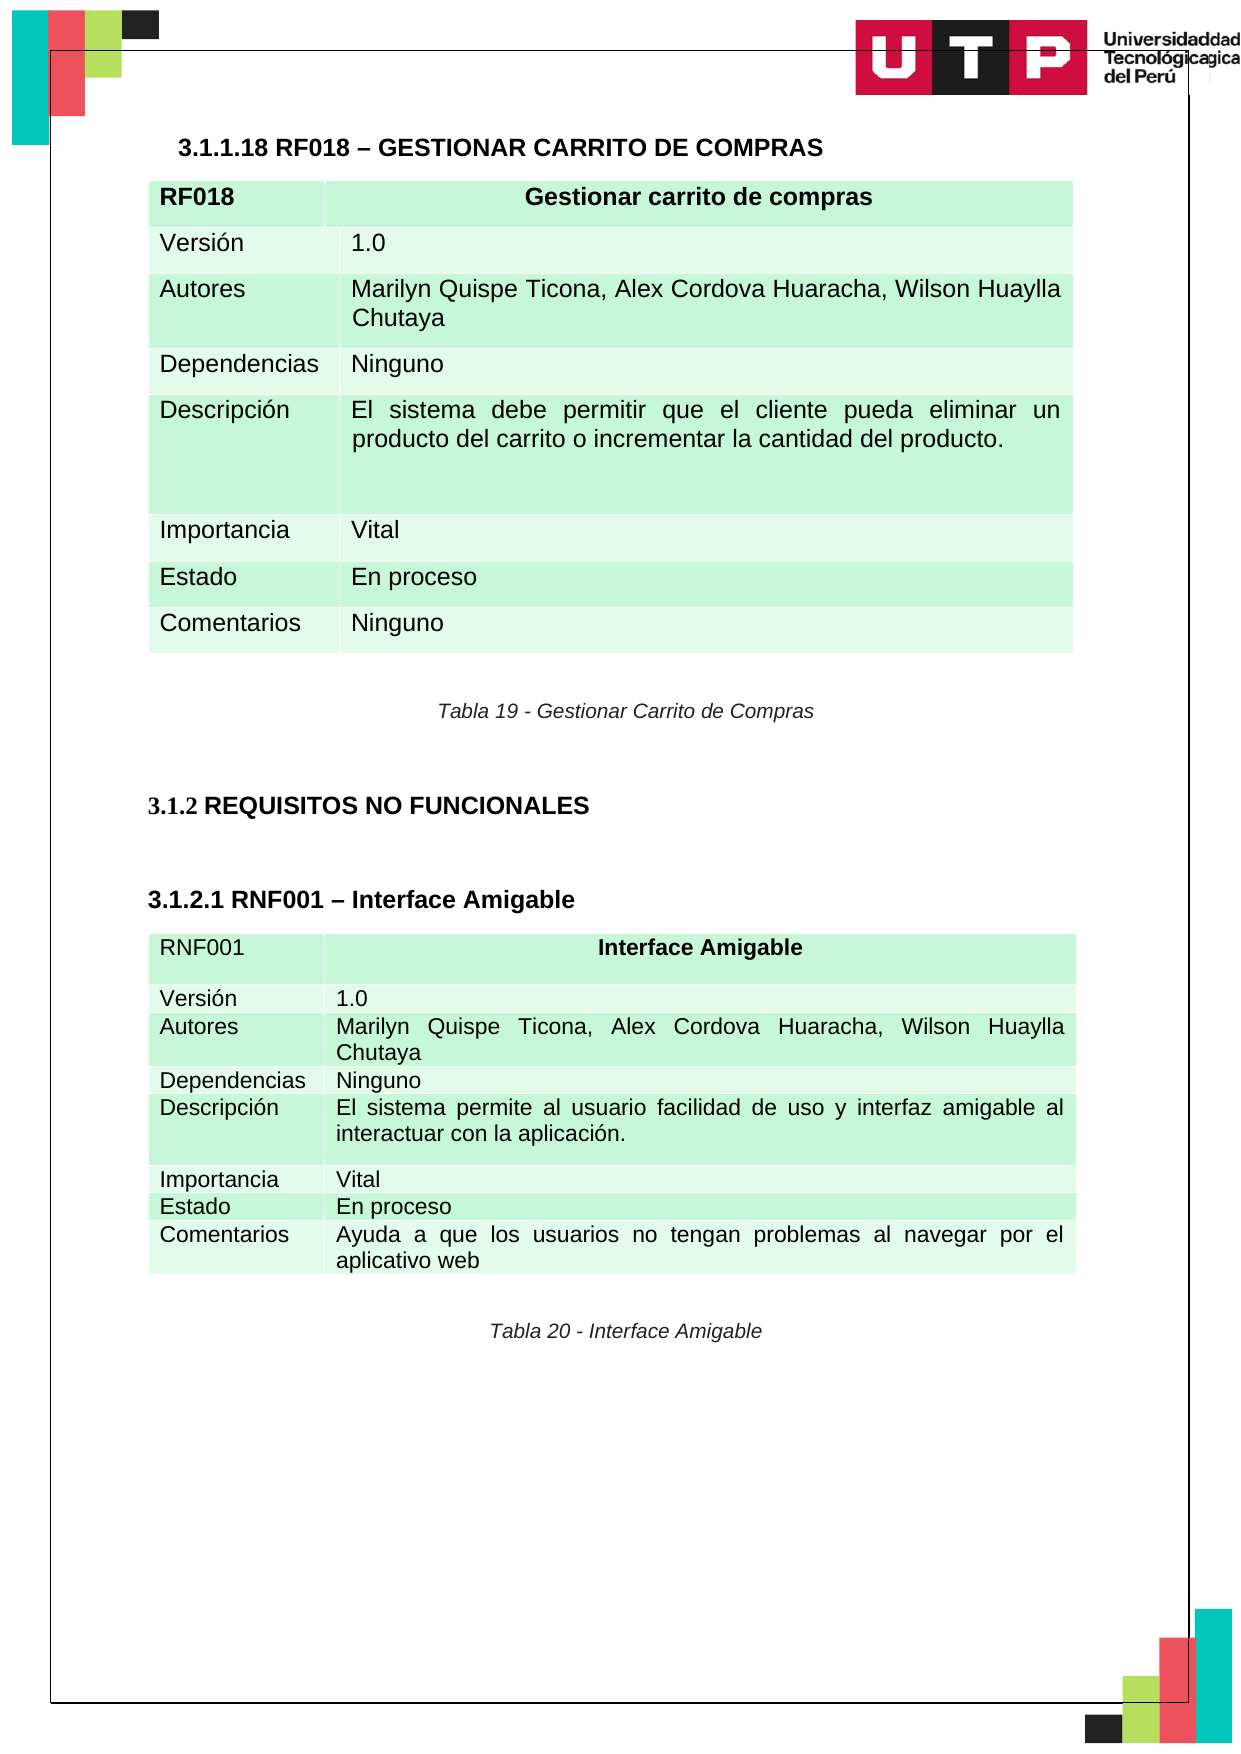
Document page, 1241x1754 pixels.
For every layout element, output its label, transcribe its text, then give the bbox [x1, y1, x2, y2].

subtitle 3.1.2.1 RNF001 – Interface Amigable [148, 885, 1106, 914]
table_cell Ayuda a que los usuarios no tengan problemas al navegar por el aplicativo web [325, 1221, 1076, 1273]
table_cell Importancia [149, 1166, 324, 1192]
table_cell Versión [149, 228, 339, 273]
table_header RNF001 [149, 934, 324, 984]
subtitle 3.1.1.18 RF018 – GESTIONAR CARRITO DE COMPRAS [148, 133, 1106, 162]
table_cell Descripción [149, 1094, 324, 1165]
table_cell Dependencias [149, 1067, 324, 1093]
table_cell Marilyn Quispe Ticona, Alex Cordova Huaracha, Wilson Huaylla Chutaya [325, 1013, 1076, 1066]
text Tabla 19 - Gestionar Carrito de Compras [148, 699, 1106, 723]
subtitle 3.1.2 REQUISITOS NO FUNCIONALES [148, 791, 1106, 819]
table_cell El sistema permite al usuario facilidad de uso y interfaz amigable al interactuar con la aplicación. [325, 1094, 1076, 1165]
table_cell En proceso [340, 562, 1073, 607]
table_cell Descripción [149, 395, 339, 514]
text Tabla 20 - Interface Amigable [148, 1319, 1106, 1343]
table_cell Ninguno [340, 349, 1073, 394]
table_header RF018 [149, 181, 324, 227]
picture [855, 20, 1240, 95]
table_cell Ninguno [325, 1067, 1076, 1093]
table_cell Autores [149, 274, 339, 348]
table_cell Autores [149, 1013, 324, 1066]
table_cell 1.0 [340, 228, 1073, 273]
table_cell Estado [149, 562, 339, 607]
table_cell 1.0 [325, 985, 1076, 1012]
table_header Interface Amigable [325, 934, 1076, 984]
table_cell Ninguno [340, 608, 1073, 653]
table_cell En proceso [325, 1193, 1076, 1220]
table_cell Marilyn Quispe Ticona, Alex Cordova Huaracha, Wilson Huaylla Chutaya [340, 274, 1073, 348]
table_cell El sistema debe permitir que el cliente pueda eliminar un producto del carrito o incrementar la cantidad del producto. [340, 395, 1073, 514]
table_cell Comentarios [149, 1221, 324, 1273]
table_cell Vital [340, 515, 1073, 561]
table_cell Comentarios [149, 608, 339, 653]
table_cell Versión [149, 985, 324, 1012]
table_header Gestionar carrito de compras [325, 181, 1073, 227]
picture [855, 51, 1188, 95]
table_cell Estado [149, 1193, 324, 1220]
table_cell Vital [325, 1166, 1076, 1192]
table_cell Dependencias [149, 349, 339, 394]
table_cell Importancia [149, 515, 339, 561]
